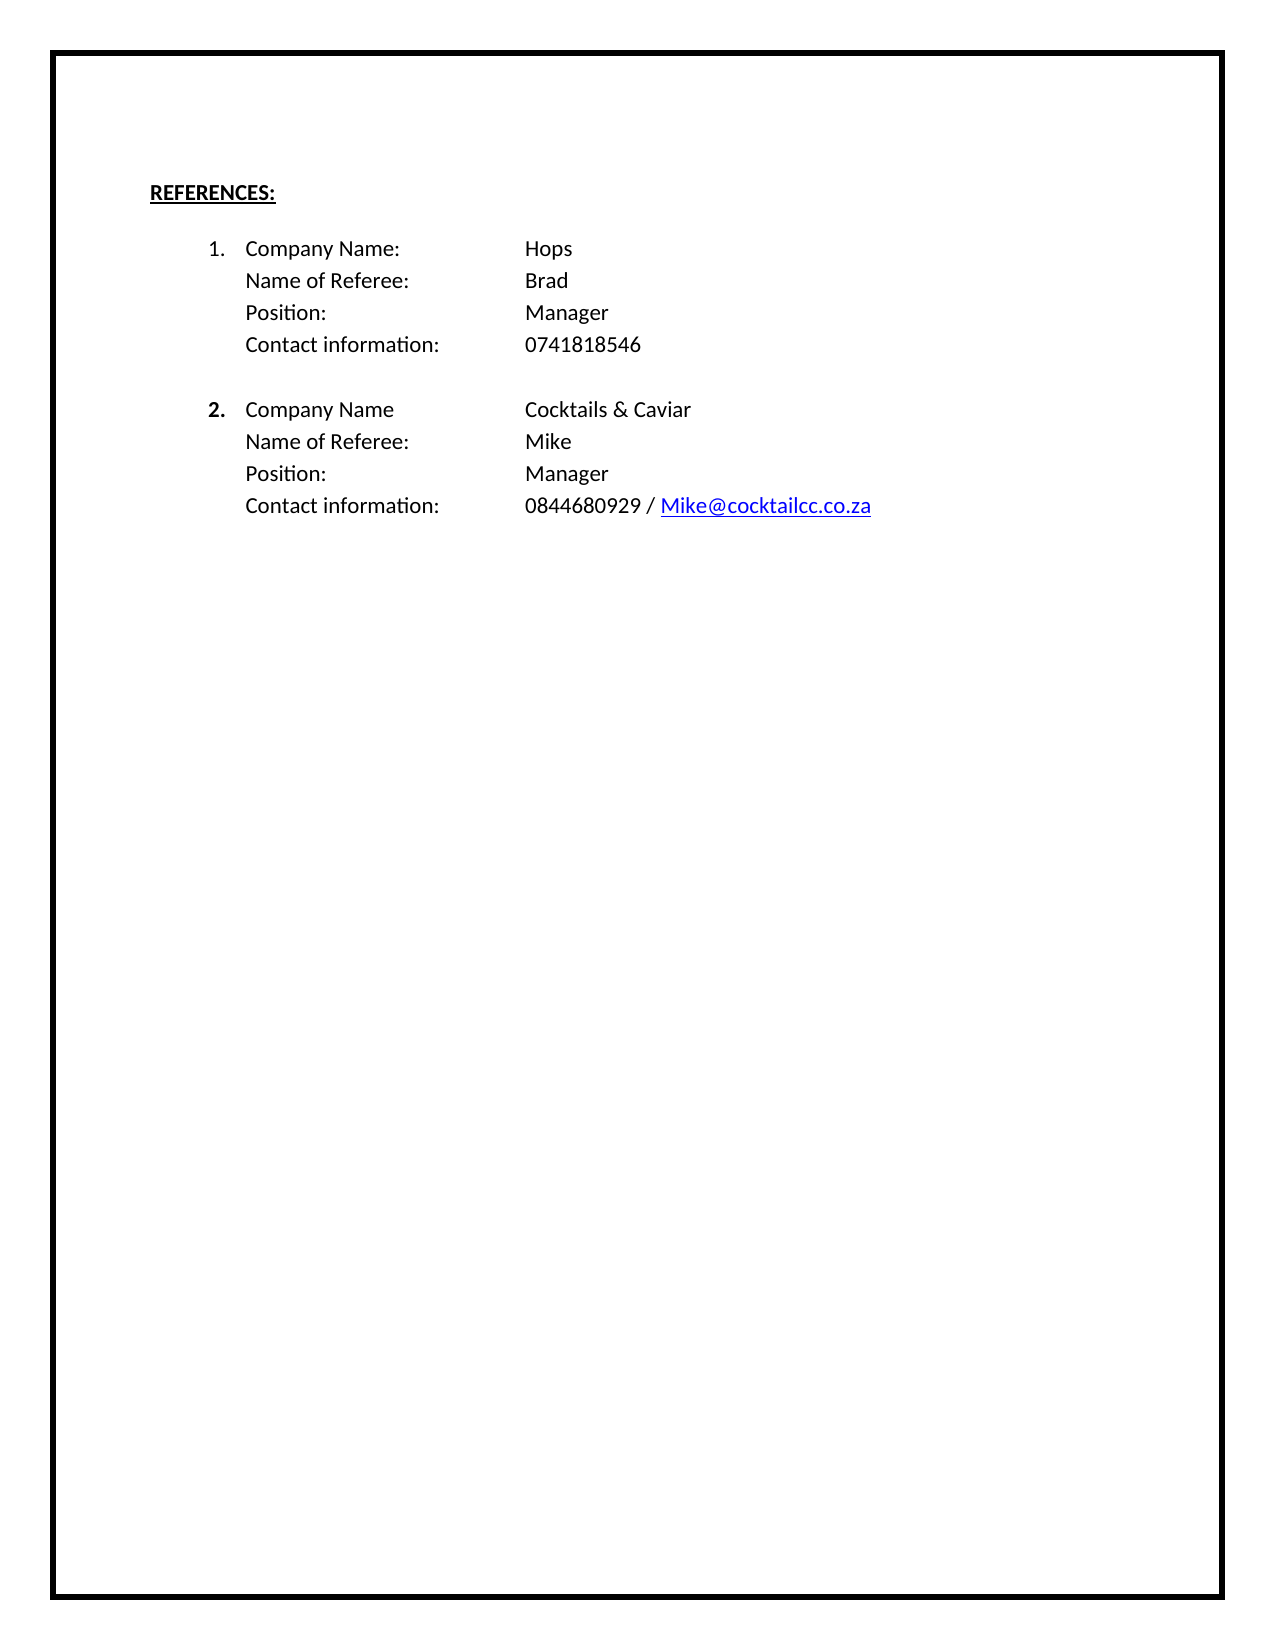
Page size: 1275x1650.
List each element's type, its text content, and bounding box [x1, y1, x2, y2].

text Contact information: 0844680929 / Mike@cocktailcc.co.za [245, 492, 1125, 519]
text Position: Manager [245, 459, 1125, 487]
text Position: Manager [245, 298, 1125, 326]
text Contact information: 0741818546 [245, 331, 1125, 359]
text Name of Referee: Mike [245, 427, 1125, 455]
list Company Name: ops [208, 234, 1125, 262]
text REFERENCES: [150, 178, 1125, 206]
text Name of Referee: Brad [245, 266, 1125, 294]
list Company Name Cocktails & Caviar [208, 395, 1125, 423]
